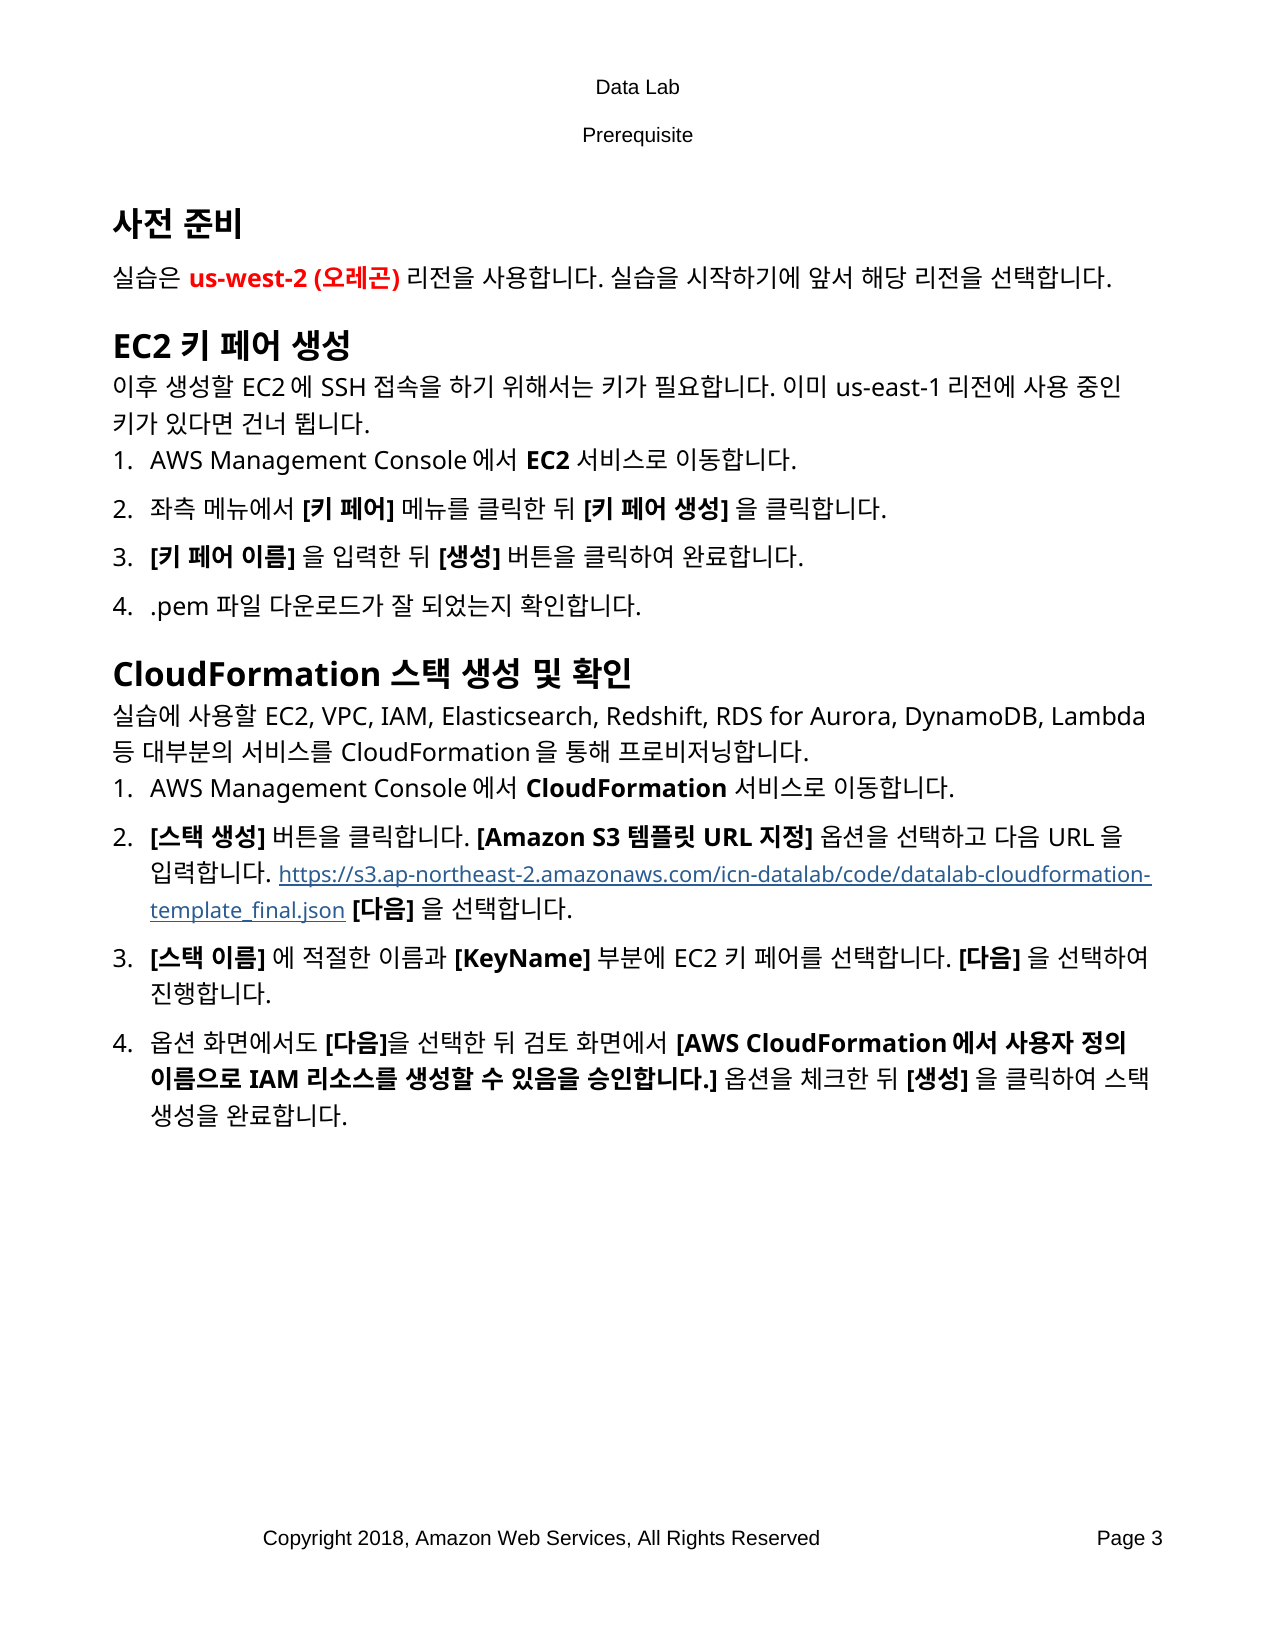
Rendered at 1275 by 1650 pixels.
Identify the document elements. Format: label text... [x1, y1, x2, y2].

list AWS Management Console에서 EC2 서비스로 이동합니다. [112, 440, 1162, 477]
text 실습에 사용할 EC2, VPC, IAM, Elasticsearch, Redshift, RDS for Aurora, DynamoDB, Lambda 등 대부분의 서비스를 CloudFormation을 통해 프로비저닝합니다. [112, 696, 1162, 769]
text 이후 생성할 EC2에 SSH 접속을 하기 위해서는 키가 필요합니다. 이미 us-east-1리전에 사용 중인 키가 있다면 건너 뜁니다. [112, 368, 1162, 440]
list [키 페어 이름] 을 입력한 뒤 [생성] 버튼을 클릭하여 완료합니다. [112, 538, 1162, 574]
list AWS Management Console에서 CloudFormation 서비스로 이동합니다. [112, 769, 1162, 805]
list 좌측 메뉴에서 [키 페어] 메뉴를 클릭한 뒤 [키 페어 생성] 을 클릭합니다. [112, 489, 1162, 525]
list [스택 생성] 버튼을 클릭합니다. [Amazon S3 템플릿 URL 지정] 옵션을 선택하고 다음 URL을 입력합니다. https://s3.ap-northeast-2.amazonaws.com/icn-datalab/code/datalab-cloudformation-template_final.json [다음] 을 선택합니다. [112, 817, 1162, 926]
list [스택 이름] 에 적절한 이름과 [KeyName] 부분에 EC2 키 페어를 선택합니다. [다음] 을 선택하여 진행합니다. [112, 939, 1162, 1011]
list .pem 파일 다운로드가 잘 되었는지 확인합니다. [112, 587, 1162, 623]
subtitle CloudFormation 스택 생성 및 확인 [112, 648, 1162, 696]
subtitle 사전 준비 [112, 197, 1162, 246]
subtitle EC2 키 페어 생성 [112, 319, 1162, 368]
list 옵션 화면에서도 [다음]을 선택한 뒤 검토 화면에서 [AWS CloudFormation에서 사용자 정의 이름으로 IAM 리소스를 생성할 수 있음을 승인합니다.] 옵션을 체크한 뒤 [생성] 을 클릭하여 스택 생성을 완료합니다. [112, 1024, 1162, 1132]
text 실습은 us-west-2 (오레곤) 리전을 사용합니다. 실습을 시작하기에 앞서 해당 리전을 선택합니다. [112, 258, 1162, 294]
